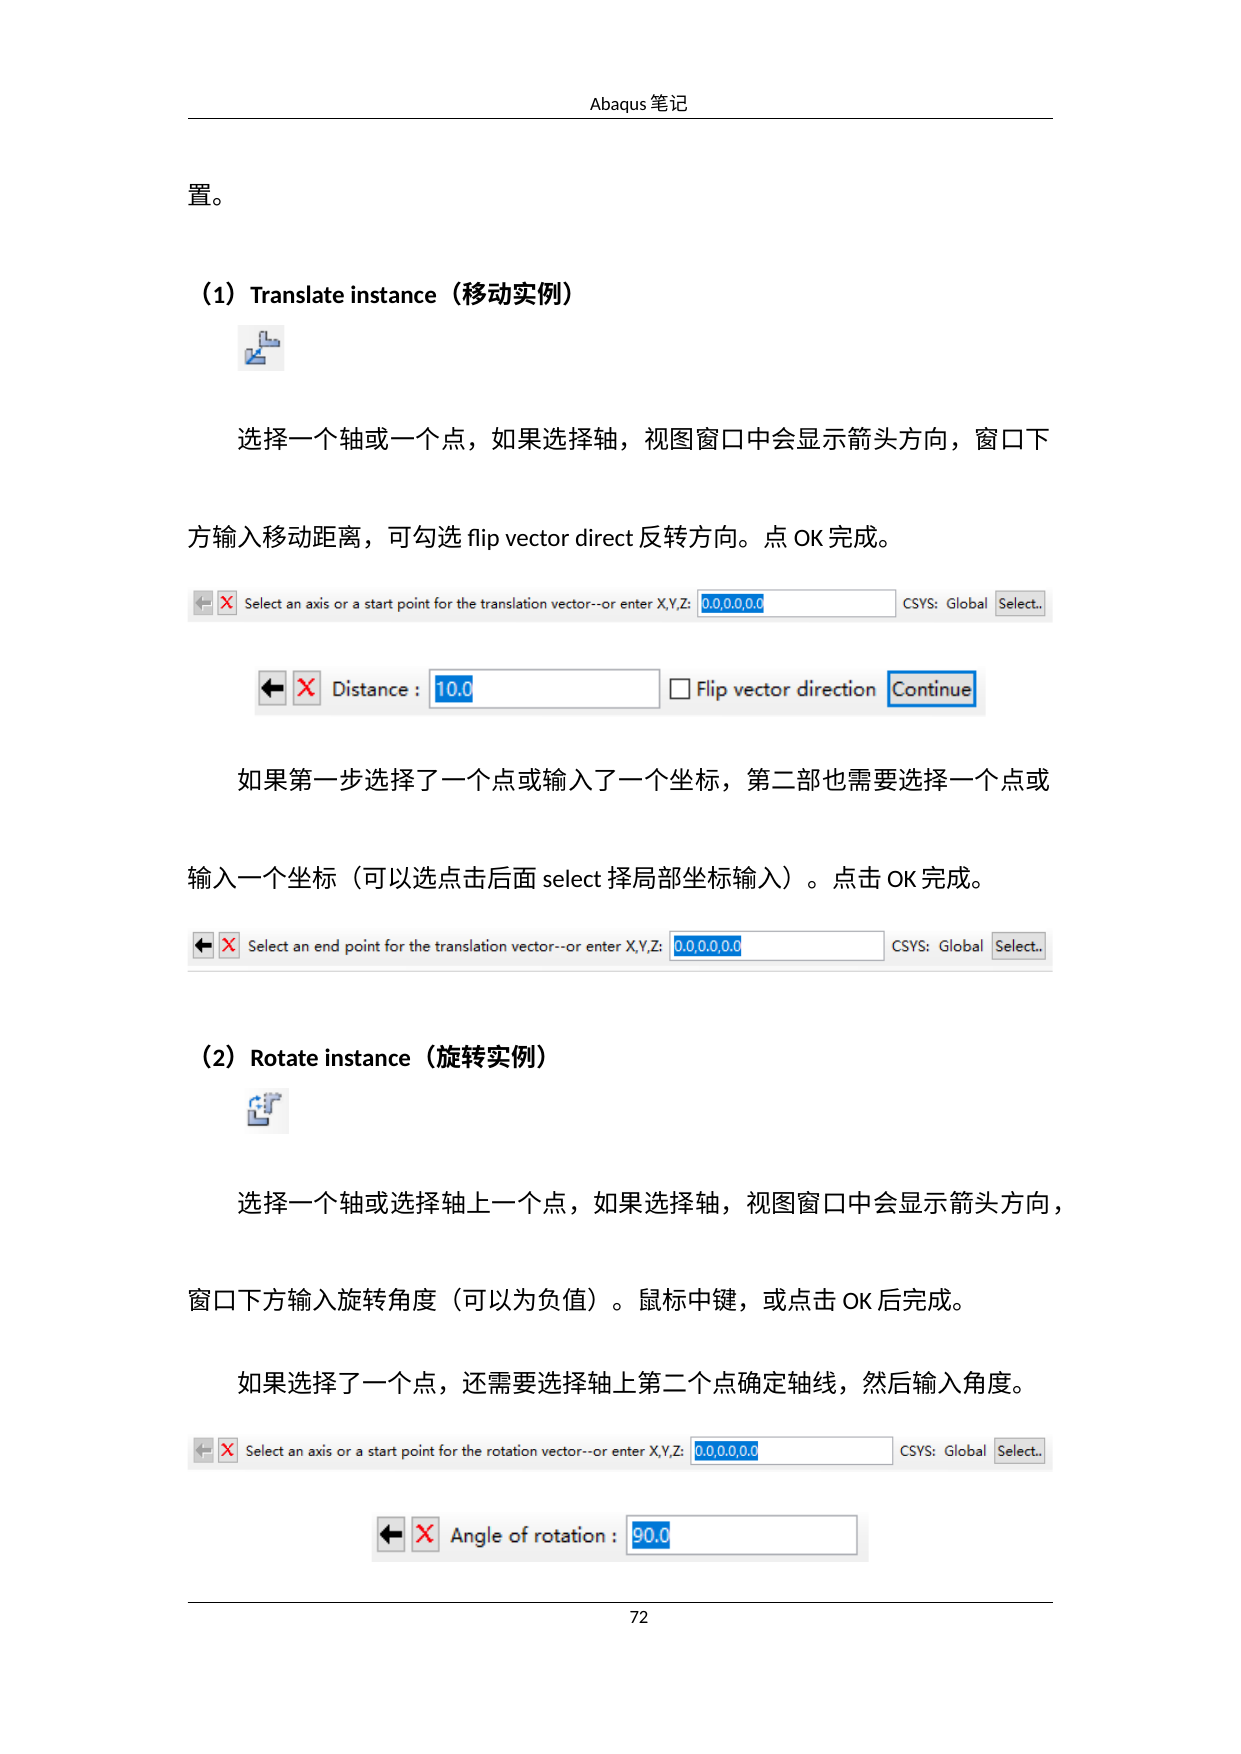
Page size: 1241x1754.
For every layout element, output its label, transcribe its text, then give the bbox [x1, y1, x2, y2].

subtitle Rotate instance（旋转实例） [187, 1023, 1053, 1088]
picture [237, 1088, 289, 1134]
picture [371, 1512, 869, 1562]
text 如果第一步选择了一个点或输入了一个坐标，第二部也需要选择一个点或输入一个坐标（可以选点击后面select择局部坐标输入）。点击OK完成。 [187, 746, 1053, 909]
picture [237, 325, 285, 371]
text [187, 161, 1053, 226]
text 选择一个轴或选择轴上一个点，如果选择轴，视图窗口中会显示箭头方向，窗口下方输入旋转角度（可以为负值）。鼠标中键，或点击OK后完成。 [187, 1169, 1053, 1331]
picture [187, 1432, 1053, 1472]
text 选择一个轴或一个点，如果选择轴，视图窗口中会显示箭头方向，窗口下方输入移动距离，可勾选flip vector direct反转方向。点OK完成。 [187, 405, 1053, 568]
subtitle Translate instance（移动实例） [187, 260, 1053, 325]
text 如果选择了一个点，还需要选择轴上第二个点确定轴线，然后输入角度。 [187, 1349, 1053, 1414]
picture [254, 666, 986, 717]
picture [187, 927, 1053, 972]
picture [187, 586, 1053, 623]
